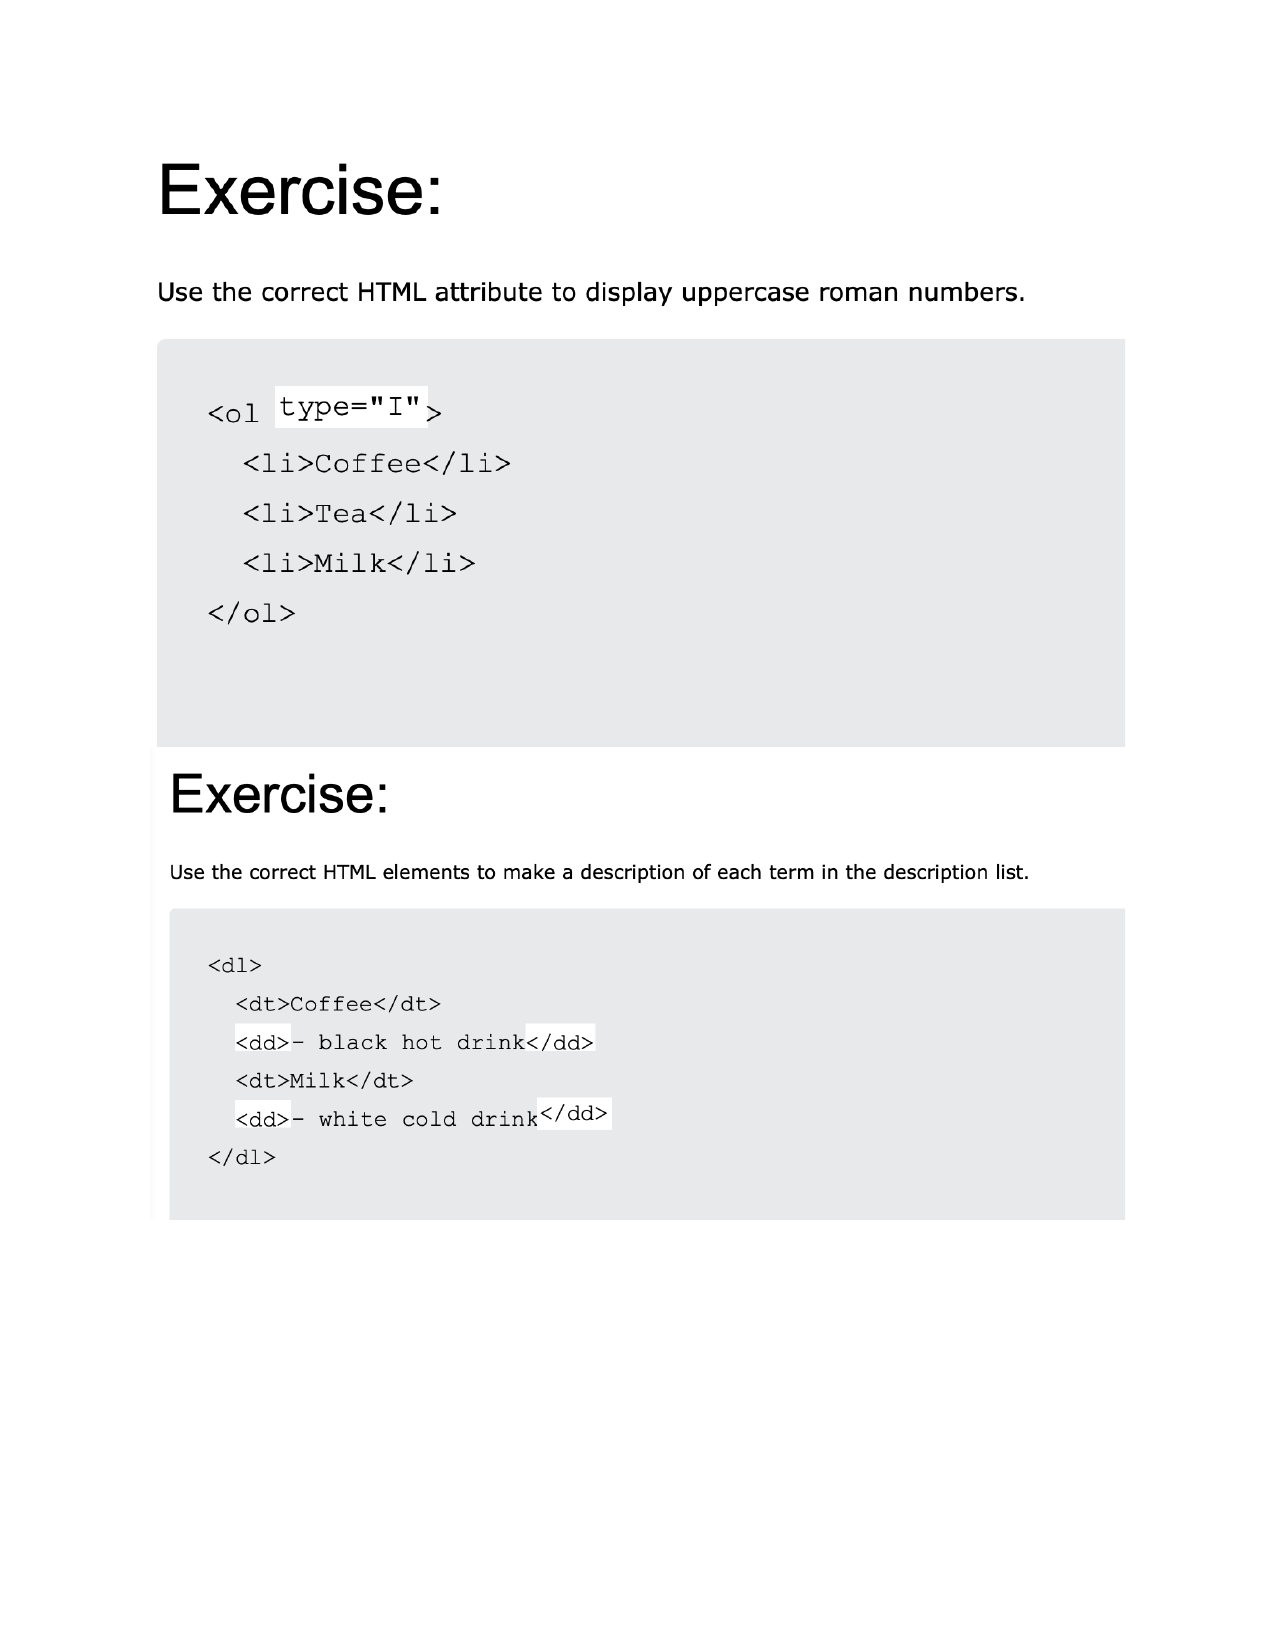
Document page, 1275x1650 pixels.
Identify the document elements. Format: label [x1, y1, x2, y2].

picture [150, 150, 1125, 1220]
